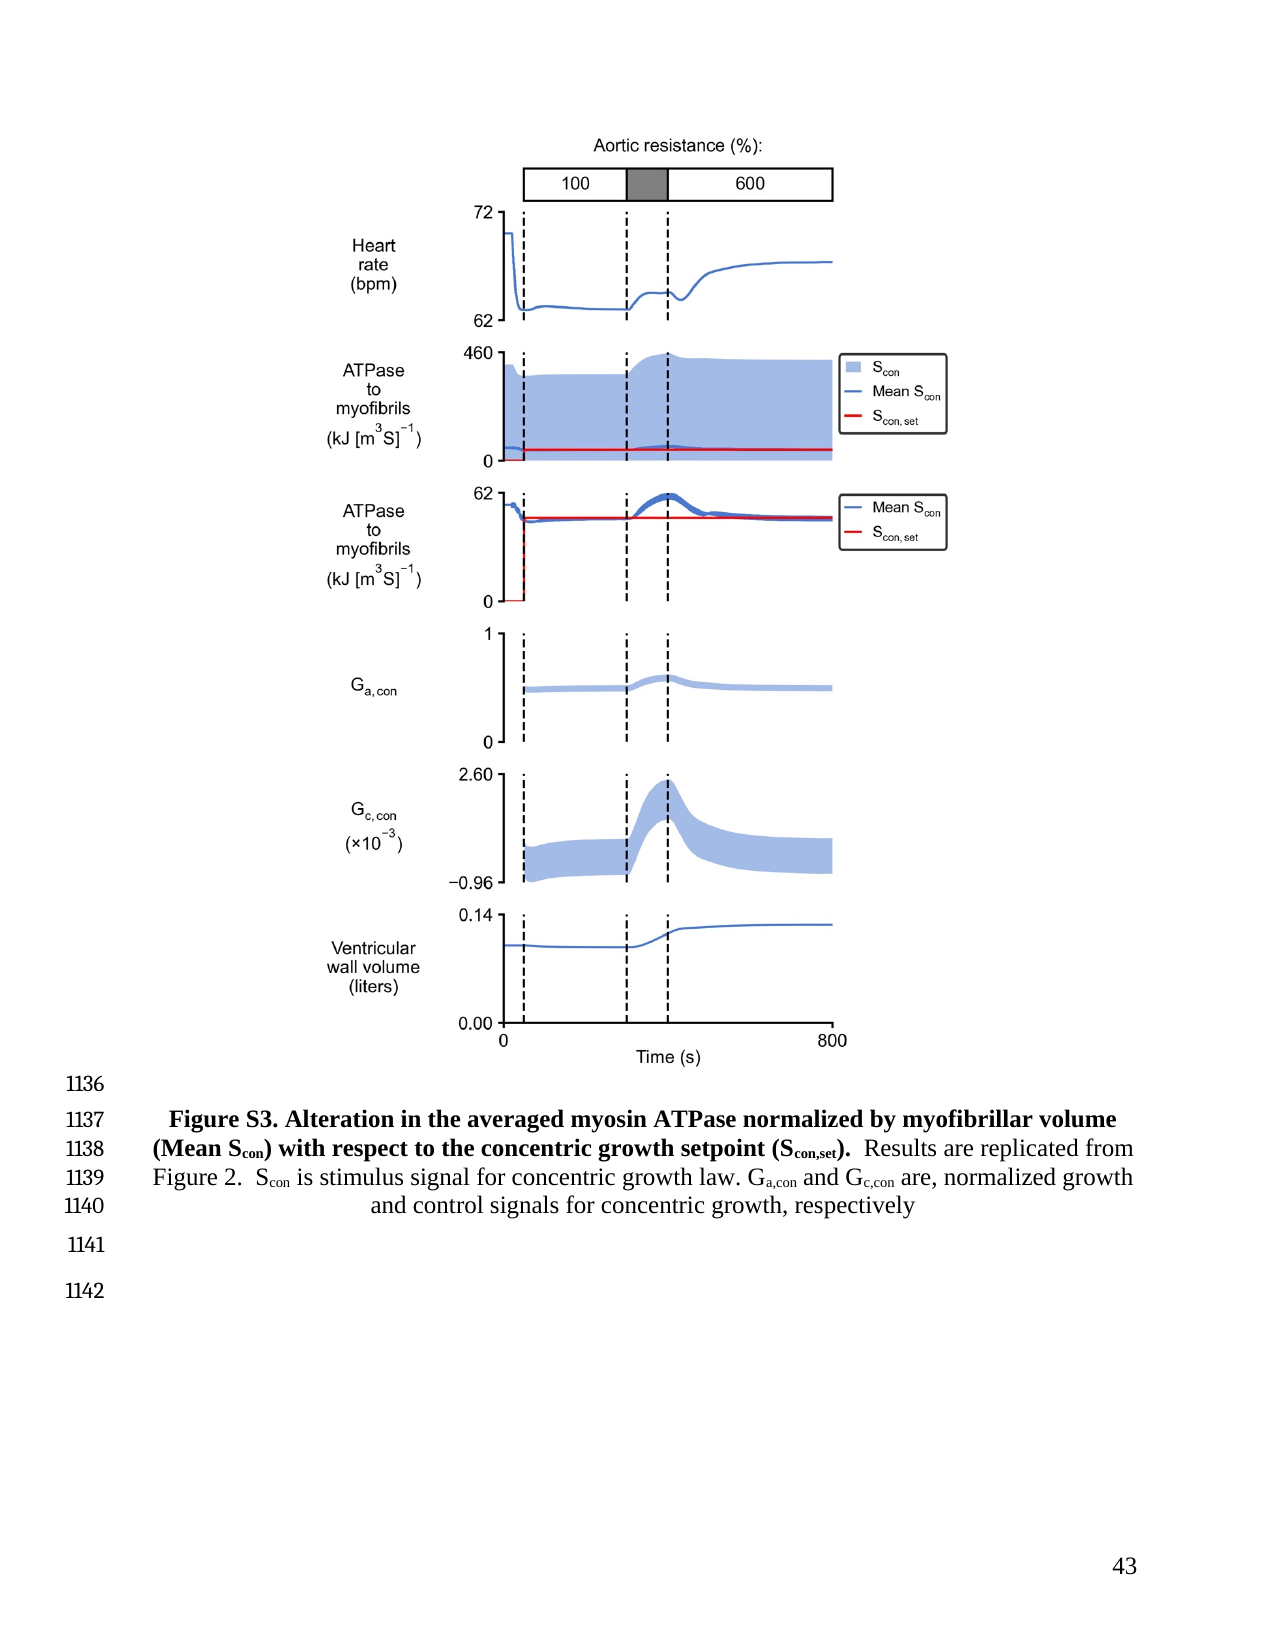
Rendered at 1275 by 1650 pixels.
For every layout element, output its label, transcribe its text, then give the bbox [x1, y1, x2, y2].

picture [321, 118, 964, 1092]
